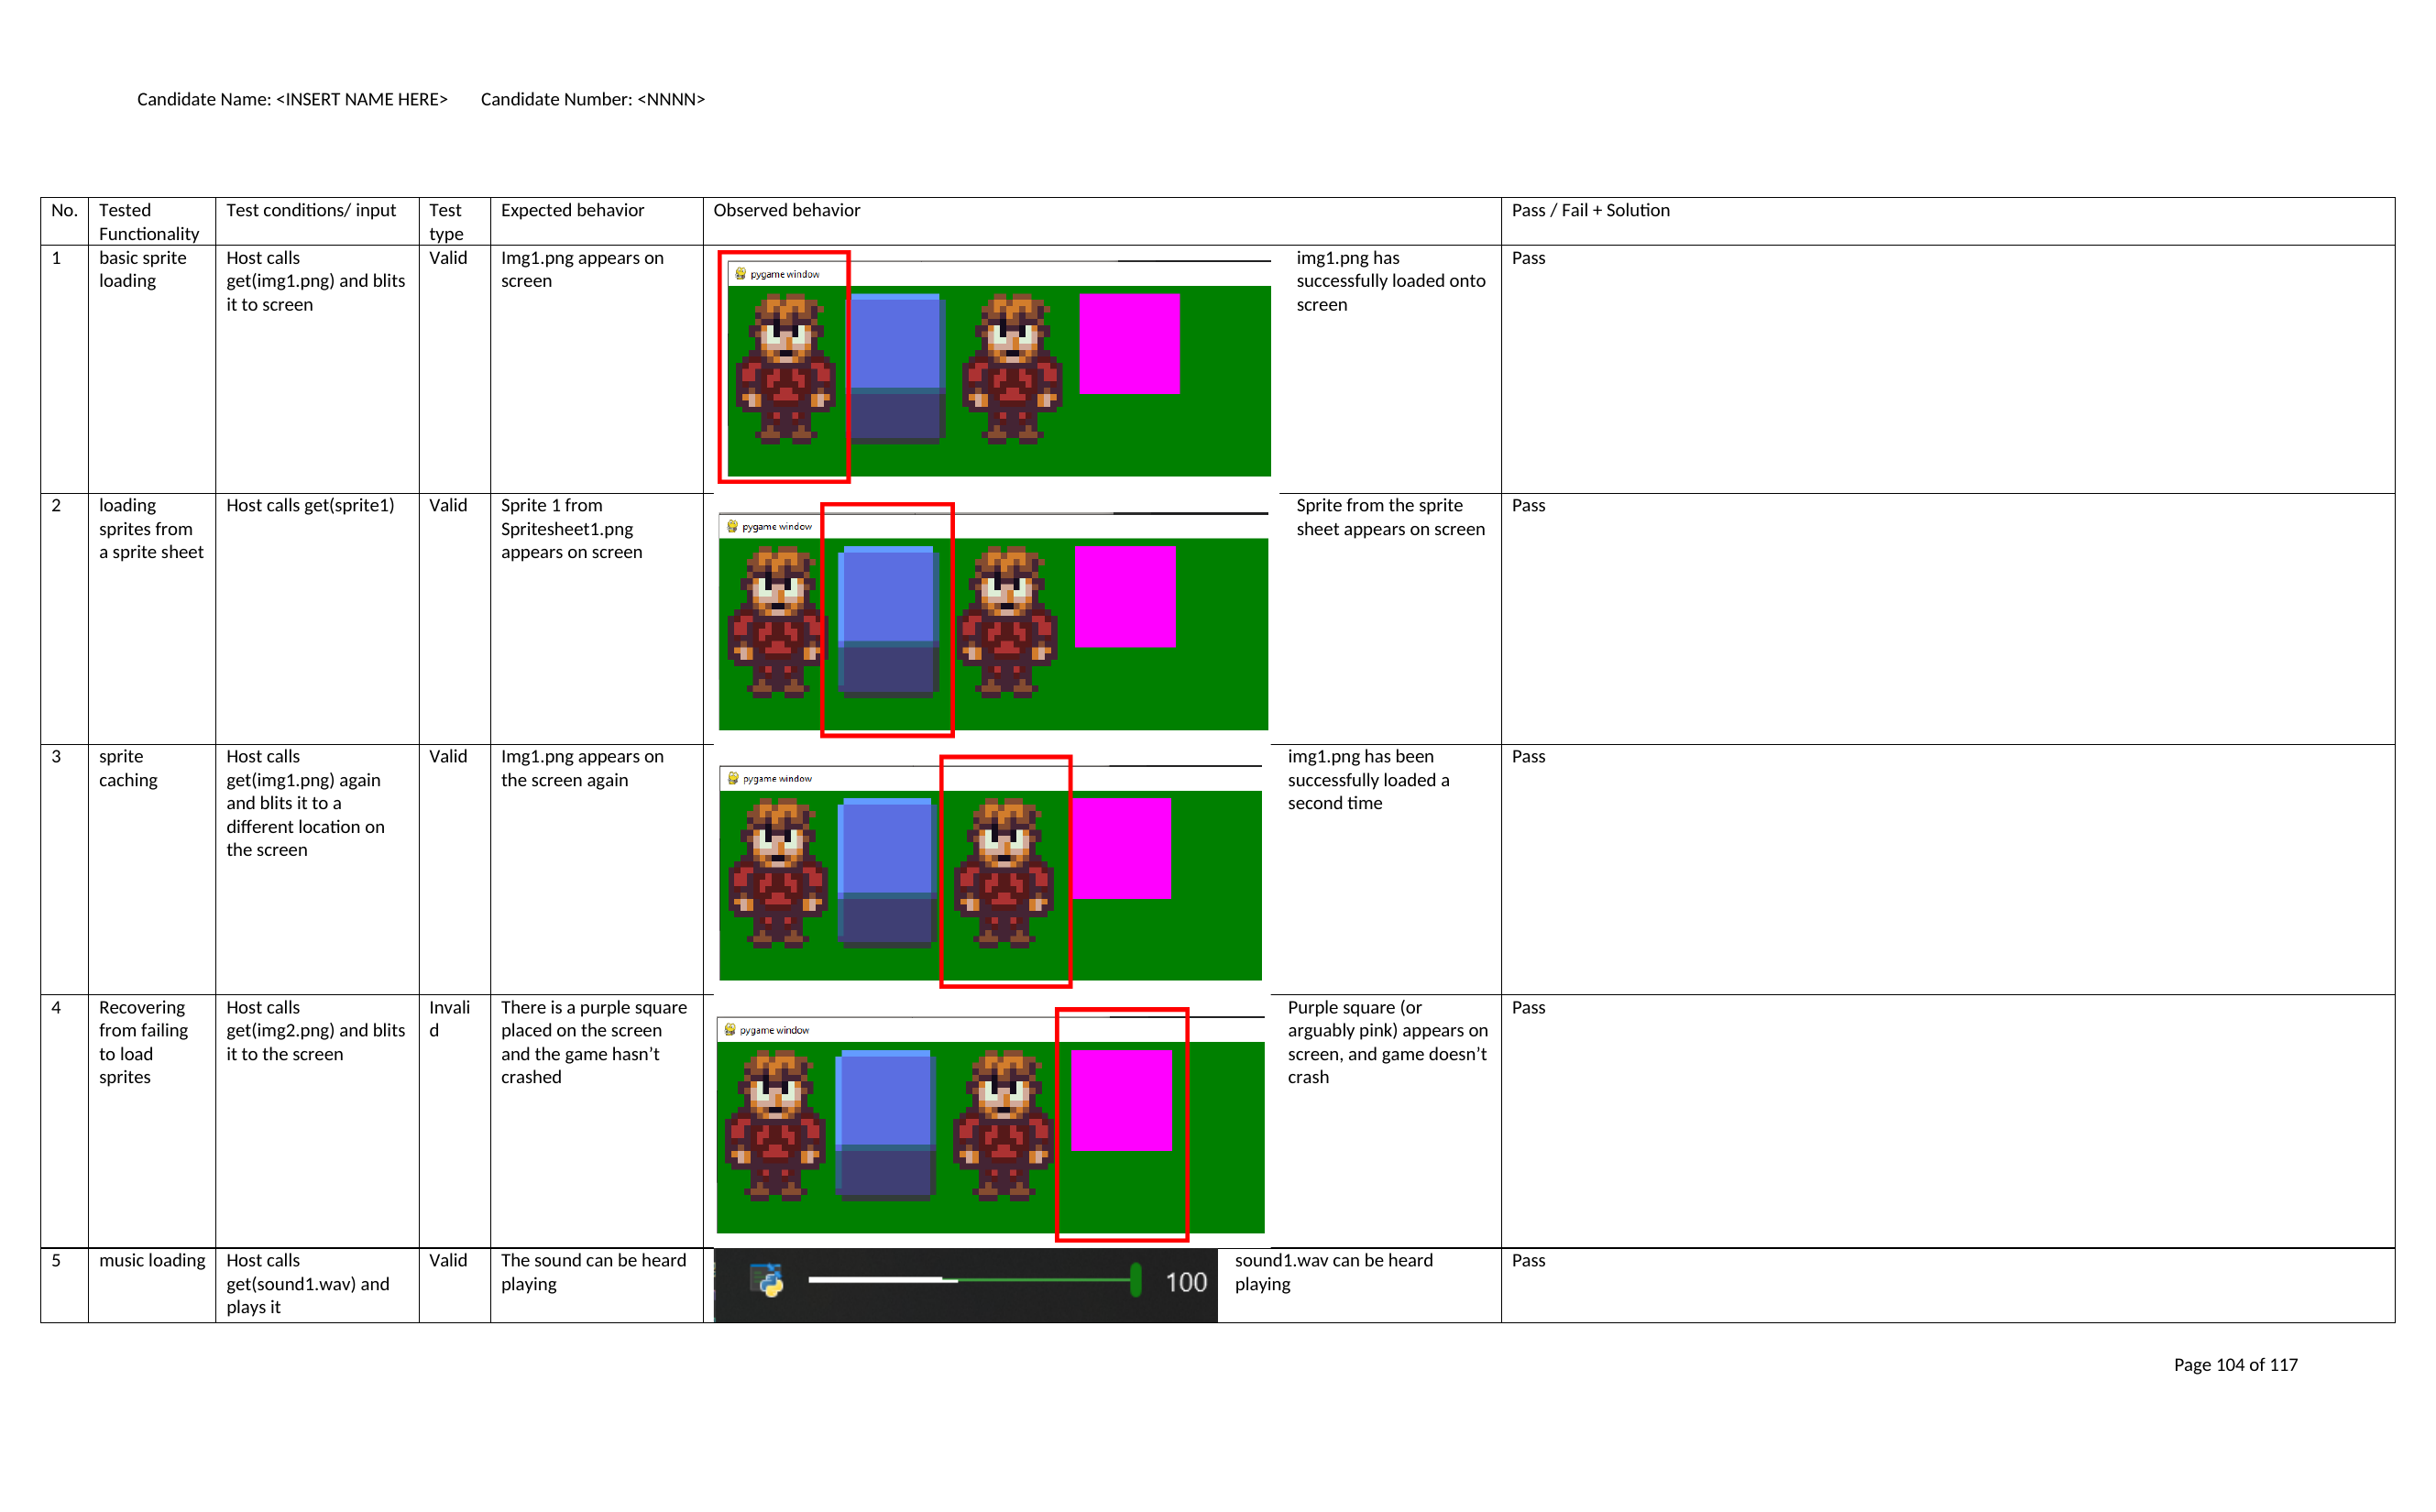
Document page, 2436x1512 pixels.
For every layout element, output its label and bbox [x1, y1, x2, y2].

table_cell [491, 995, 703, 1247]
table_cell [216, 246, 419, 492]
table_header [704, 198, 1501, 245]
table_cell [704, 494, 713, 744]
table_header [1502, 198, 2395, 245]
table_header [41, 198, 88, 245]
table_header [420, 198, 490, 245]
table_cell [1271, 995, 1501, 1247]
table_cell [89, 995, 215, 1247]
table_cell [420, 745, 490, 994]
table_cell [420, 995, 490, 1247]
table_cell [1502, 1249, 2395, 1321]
picture [713, 246, 1280, 1322]
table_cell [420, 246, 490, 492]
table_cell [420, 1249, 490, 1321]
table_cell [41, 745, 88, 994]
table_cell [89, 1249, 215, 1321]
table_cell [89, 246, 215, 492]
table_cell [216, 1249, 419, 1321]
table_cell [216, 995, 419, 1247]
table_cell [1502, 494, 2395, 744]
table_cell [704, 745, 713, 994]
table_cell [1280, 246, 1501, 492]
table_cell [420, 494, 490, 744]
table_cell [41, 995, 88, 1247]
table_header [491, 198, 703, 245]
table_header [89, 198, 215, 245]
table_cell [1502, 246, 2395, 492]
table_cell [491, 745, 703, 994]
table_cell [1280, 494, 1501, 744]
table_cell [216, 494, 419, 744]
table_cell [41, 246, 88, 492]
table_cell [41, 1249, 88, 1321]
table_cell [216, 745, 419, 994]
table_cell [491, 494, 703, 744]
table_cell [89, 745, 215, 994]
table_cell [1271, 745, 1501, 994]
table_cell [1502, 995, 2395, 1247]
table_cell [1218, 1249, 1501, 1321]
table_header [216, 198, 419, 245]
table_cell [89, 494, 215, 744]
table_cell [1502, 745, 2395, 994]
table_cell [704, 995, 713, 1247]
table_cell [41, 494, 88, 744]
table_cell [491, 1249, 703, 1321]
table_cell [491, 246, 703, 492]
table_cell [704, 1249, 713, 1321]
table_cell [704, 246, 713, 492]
